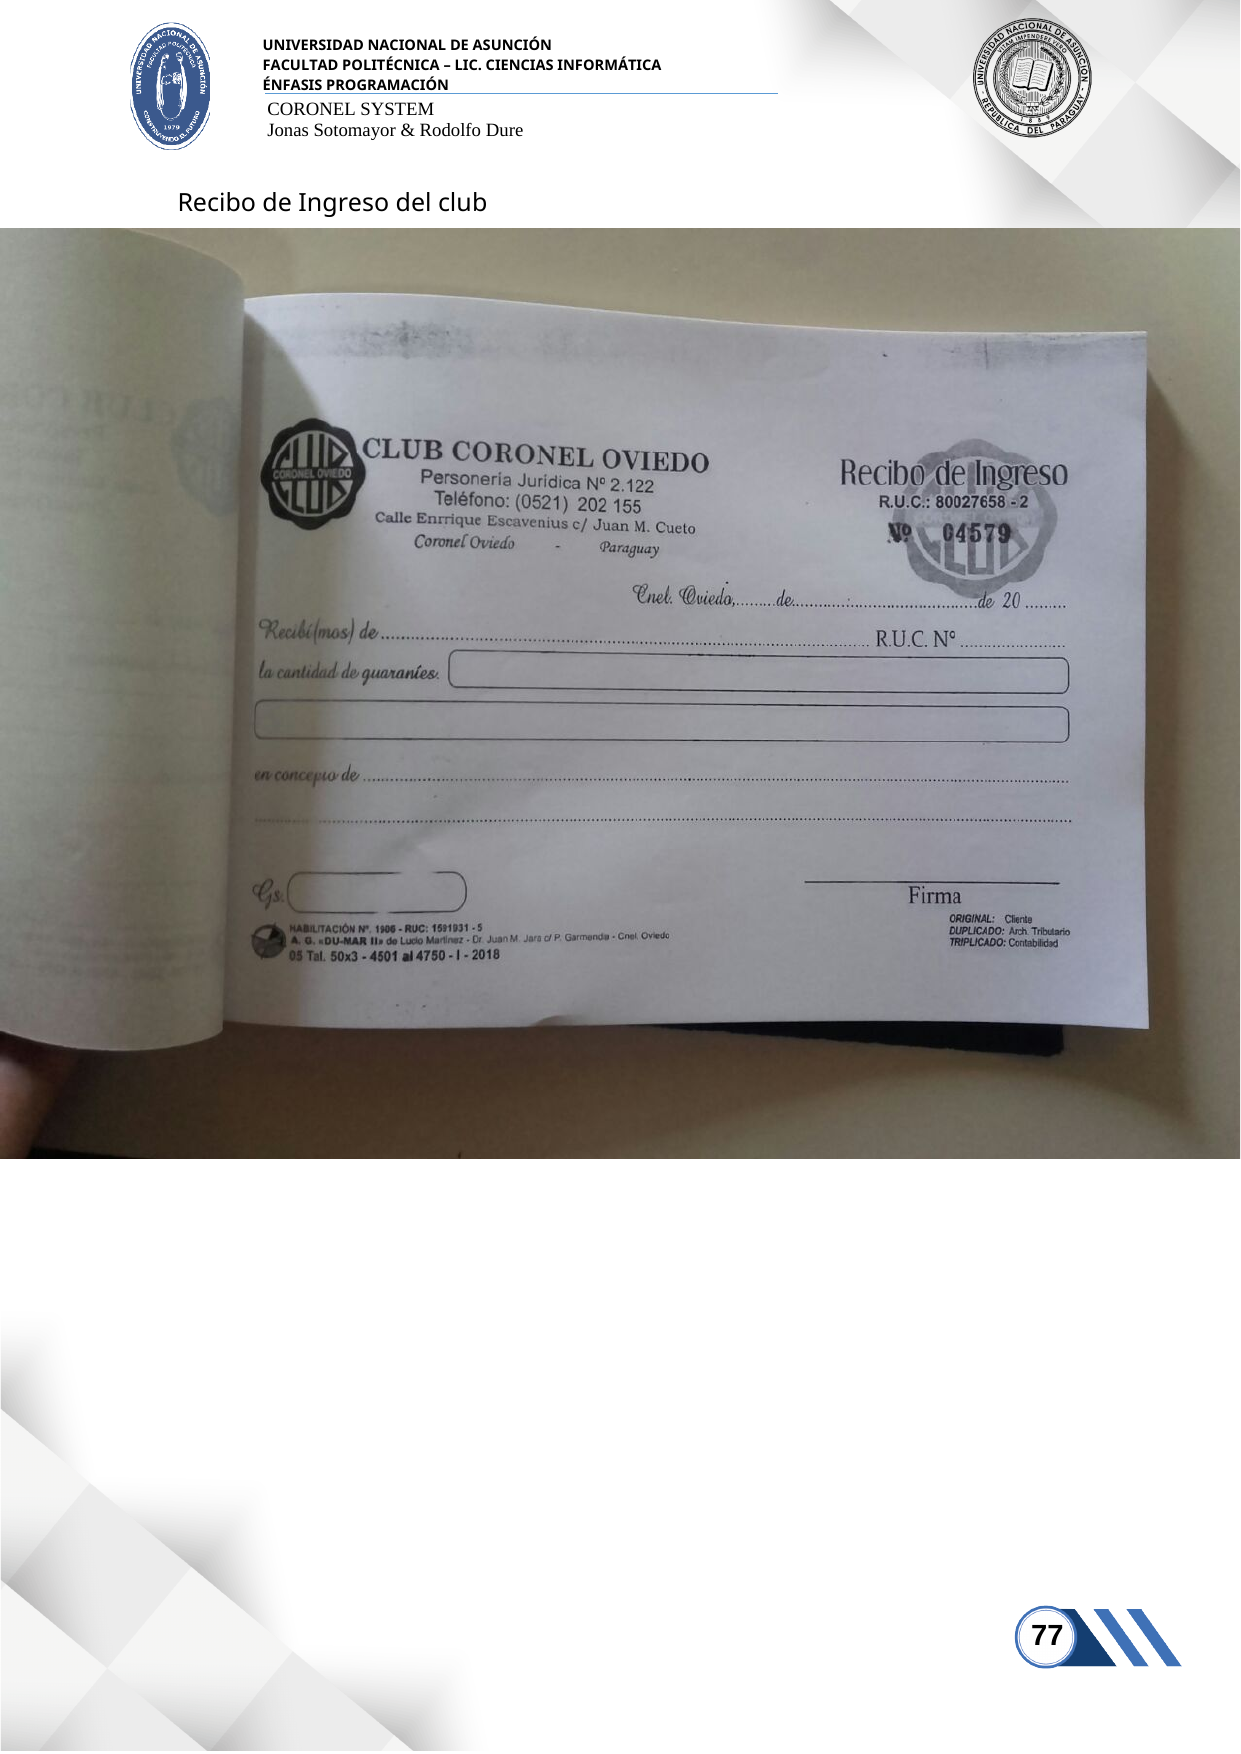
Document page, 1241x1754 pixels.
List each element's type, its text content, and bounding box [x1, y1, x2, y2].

picture [0, 0, 1241, 1159]
picture [1005, 1600, 1185, 1674]
text Recibo de Ingreso del club [177, 148, 1063, 210]
picture [2, 1259, 887, 1751]
picture [128, 22, 210, 148]
